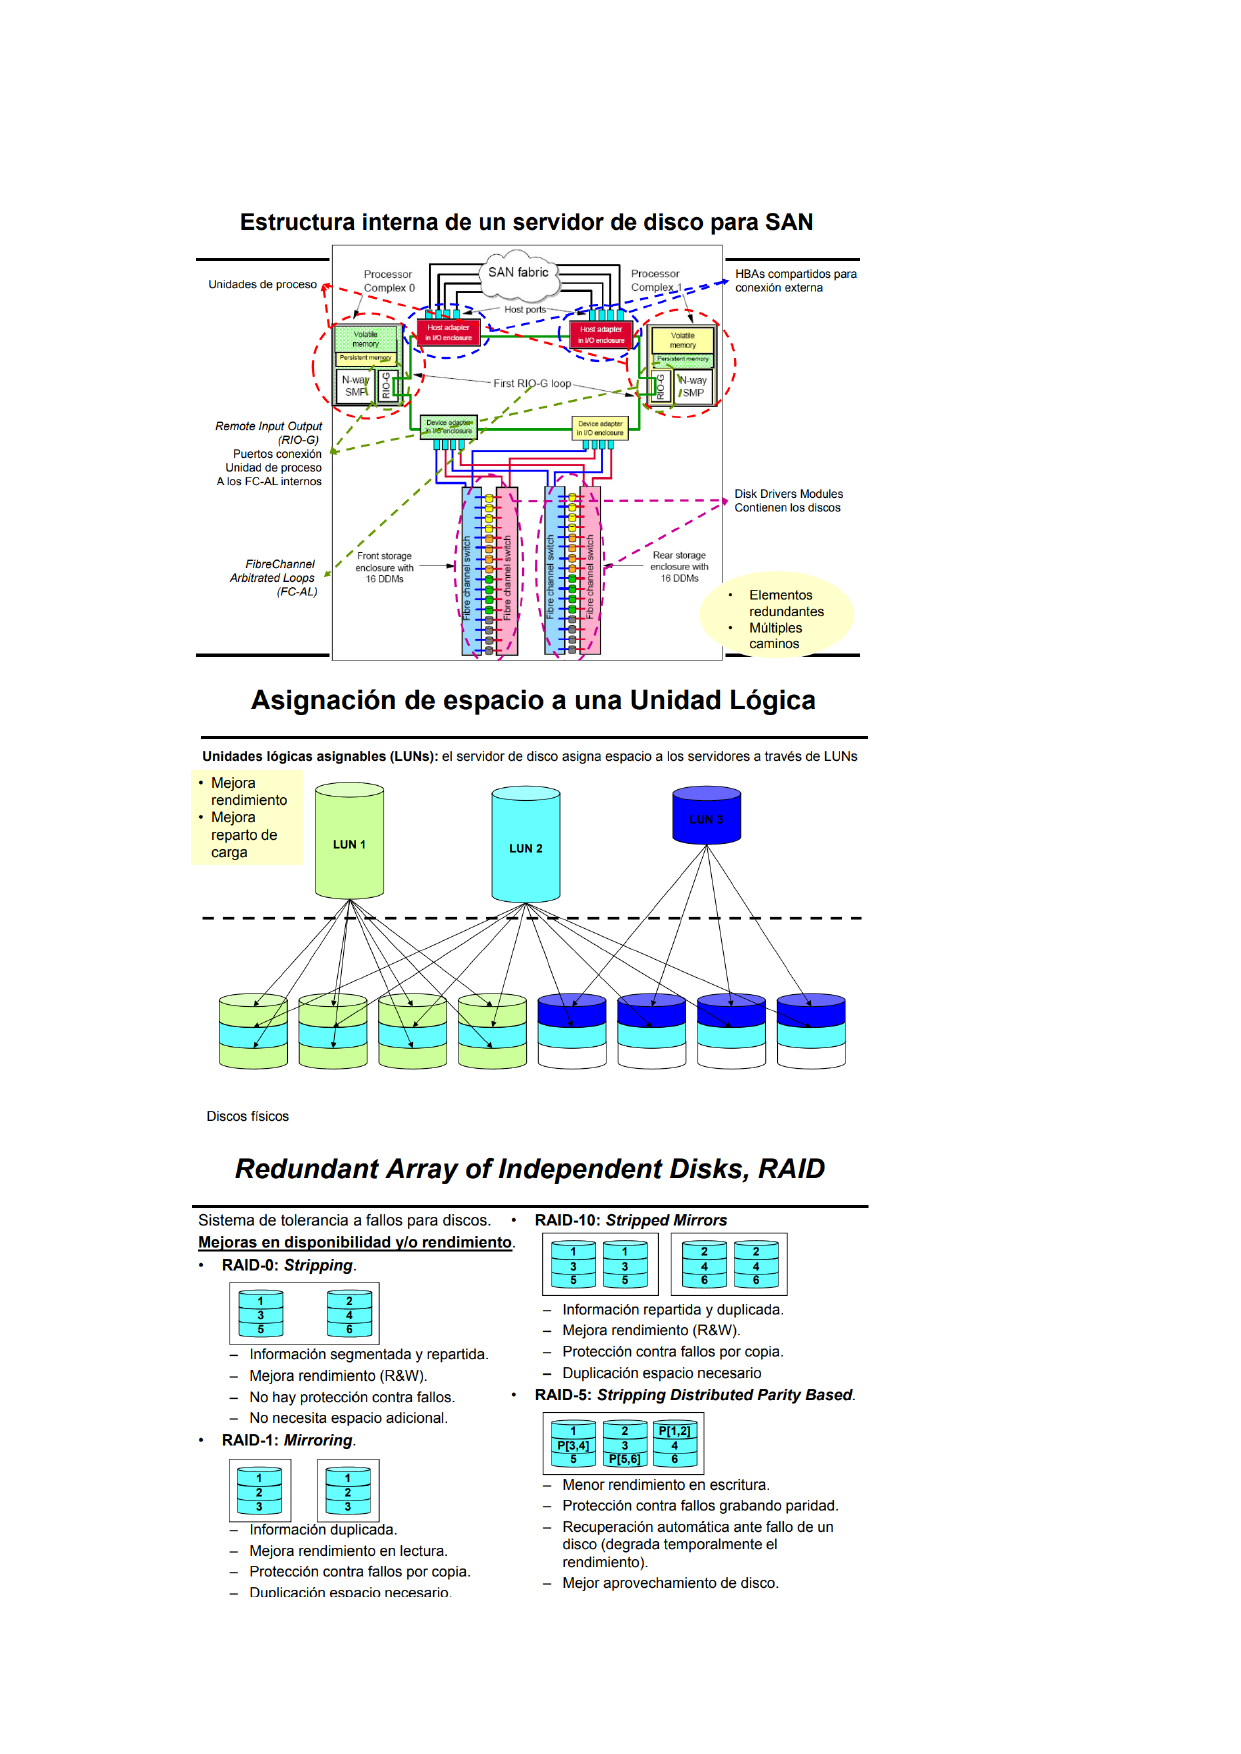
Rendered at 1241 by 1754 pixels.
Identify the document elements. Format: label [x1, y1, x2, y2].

picture [177, 194, 867, 661]
picture [177, 679, 892, 1131]
picture [177, 1149, 879, 1597]
